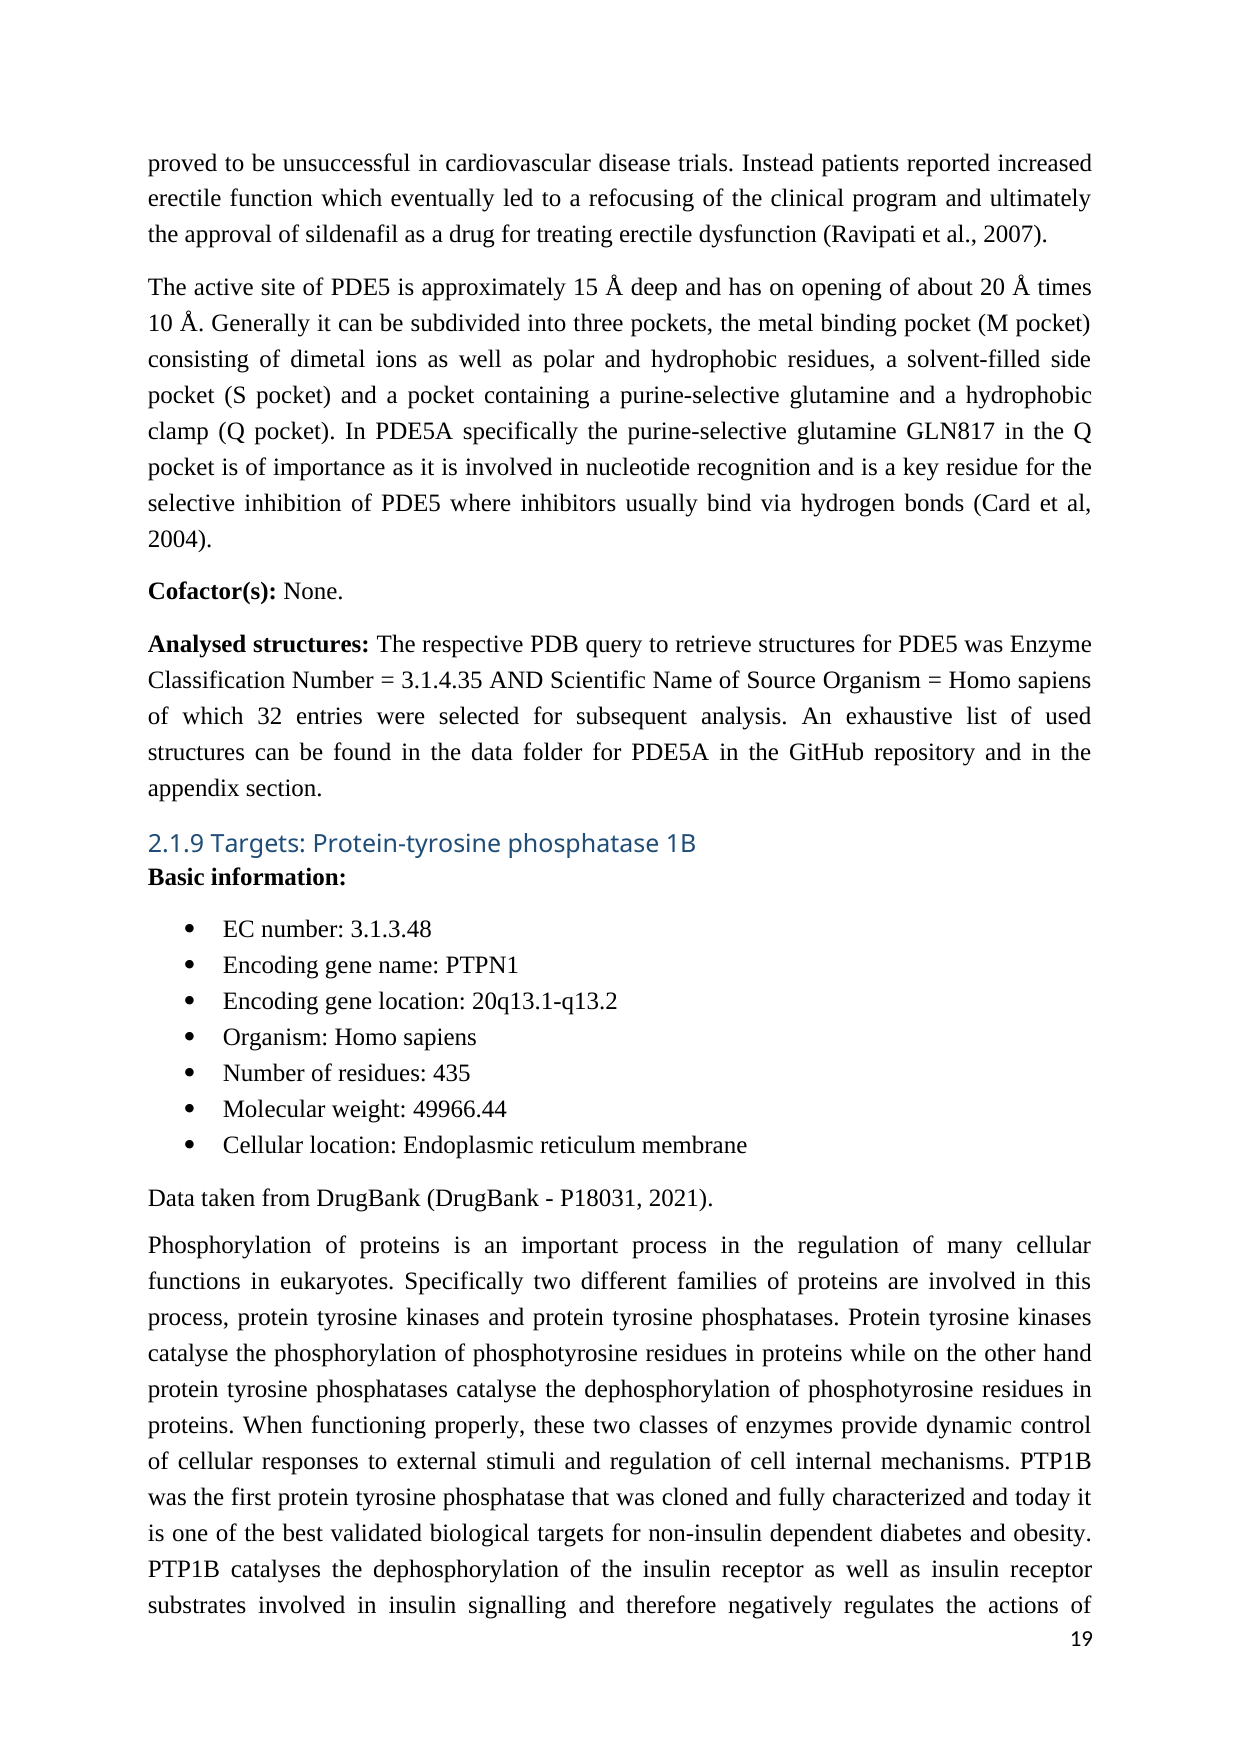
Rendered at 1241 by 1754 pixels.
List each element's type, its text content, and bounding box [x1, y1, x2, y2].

list Organism: Homo sapiens [185, 1022, 1093, 1051]
text Data taken from DrugBank (DrugBank - P18031, 2021). [148, 1183, 1093, 1212]
list Cellular location: Endoplasmic reticulum membrane [185, 1130, 1093, 1159]
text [148, 1231, 1093, 1619]
text Analysed structures: The respective PDB query to retrieve structures for PDE5 was Enzyme Classification Number = 3.1.4.35 AND Scientific Name of Source Organism = Homo sapiens of which 32 entries were selected for subsequent analysis. An exhaustive list of used structures can be found in the data folder for PDE5A in the GitHub repository and in the appendix section. [148, 629, 1093, 801]
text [148, 148, 1093, 248]
list Number of residues: 435 [185, 1058, 1093, 1087]
text The active site of PDE5 is approximately 15 Å deep and has on opening of about 20 Å times 10 Å. Generally it can be subdivided into three pockets, the metal binding pocket (M pocket) consisting of dimetal ions as well as polar and hydrophobic residues, a solvent-filled side pocket (S pocket) and a pocket containing a purine-selective glutamine and a hydrophobic clamp (Q pocket). In PDE5A specifically the purine-selective glutamine GLN817 in the Q pocket is of importance as it is involved in nucleotide recognition and is a key residue for the selective inhibition of PDE5 where inhibitors usually bind via hydrogen bonds (Card et al, 2004). [148, 272, 1093, 552]
subtitle 2.1.9 Targets: Protein-tyrosine phosphatase 1B [148, 825, 1093, 859]
text Cofactor(s): None. [148, 576, 1093, 605]
list Molecular weight: 49966.44 [185, 1094, 1093, 1123]
list EC number: 3.1.3.48 [185, 914, 1093, 943]
list Encoding gene location: 20q13.1-q13.2 [185, 986, 1093, 1015]
text Basic information: [148, 862, 1093, 891]
list Encoding gene name: PTPN1 [185, 951, 1093, 979]
